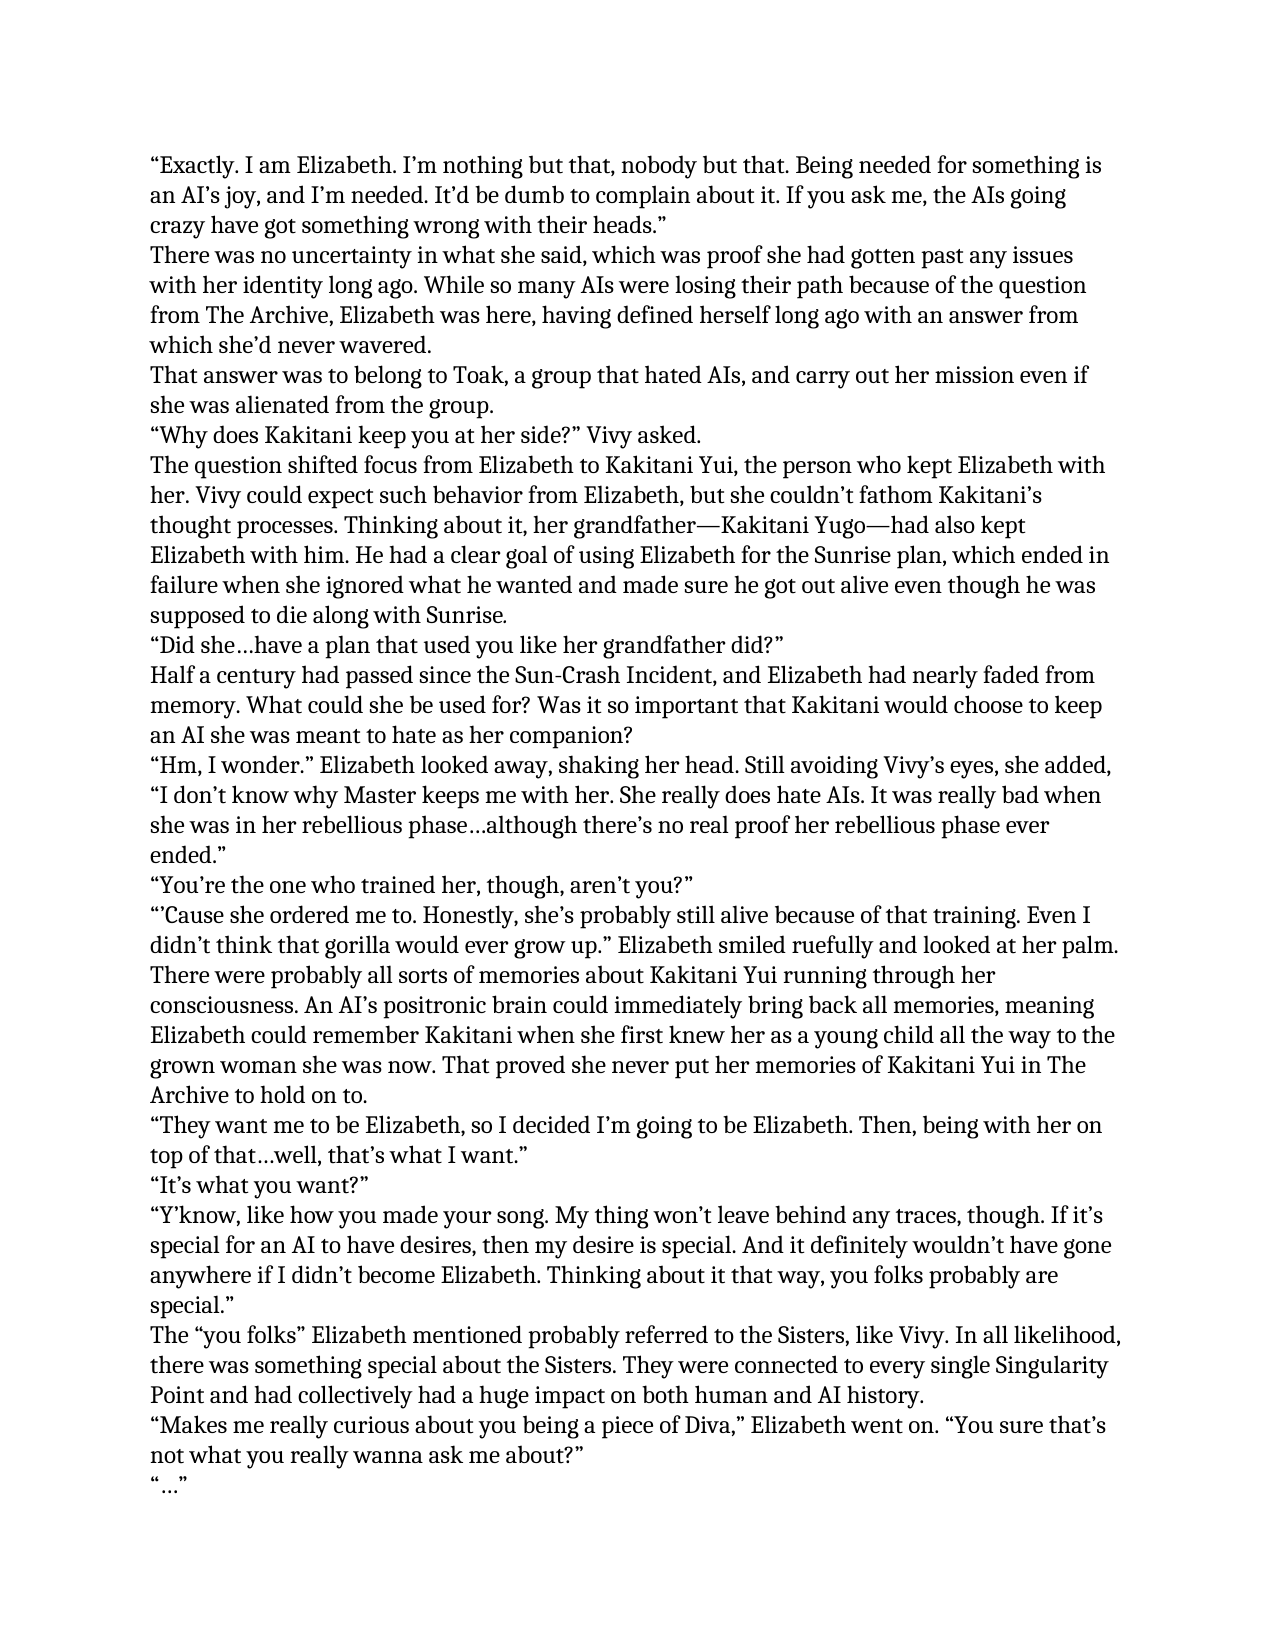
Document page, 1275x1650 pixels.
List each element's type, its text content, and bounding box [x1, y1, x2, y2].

text Half a century had passed since the Sun-Crash Incident, and Elizabeth had nearly faded from memory. What could she be used for? Was it so important that Kakitani would choose to keep an AI she was meant to hate as her companion? [150, 660, 1125, 750]
text “Why does Kakitani keep you at her side?” Vivy asked. [150, 420, 1125, 450]
text The “you folks” Elizabeth mentioned probably referred to the Sisters, like Vivy. In all likelihood, there was something special about the Sisters. They were connected to every single Singularity Point and had collectively had a huge impact on both human and AI history. [150, 1320, 1125, 1410]
text “Hm, I wonder.” Elizabeth looked away, shaking her head. Still avoiding Vivy’s eyes, she added, “I don’t know why Master keeps me with her. She really does hate AIs. It was really bad when she was in her rebellious phase…although there’s no real proof her rebellious phase ever ended.” [150, 750, 1125, 870]
text “’Cause she ordered me to. Honestly, she’s probably still alive because of that training. Even I didn’t think that gorilla would ever grow up.” Elizabeth smiled ruefully and looked at her palm. [150, 900, 1125, 960]
text “…” [150, 1470, 1125, 1500]
text “Y’know, like how you made your song. My thing won’t leave behind any traces, though. If it’s special for an AI to have desires, then my desire is special. And it definitely wouldn’t have gone anywhere if I didn’t become Elizabeth. Thinking about it that way, you folks probably are special.” [150, 1200, 1125, 1320]
text “Did she…have a plan that used you like her grandfather did?” [150, 630, 1125, 660]
text The question shifted focus from Elizabeth to Kakitani Yui, the person who kept Elizabeth with her. Vivy could expect such behavior from Elizabeth, but she couldn’t fathom Kakitani’s thought processes. Thinking about it, her grandfather—Kakitani Yugo—had also kept Elizabeth with him. He had a clear goal of using Elizabeth for the Sunrise plan, which ended in failure when she ignored what he wanted and made sure he got out alive even though he was supposed to die along with Sunrise. [150, 450, 1125, 630]
text “It’s what you want?” [150, 1170, 1125, 1200]
text There were probably all sorts of memories about Kakitani Yui running through her consciousness. An AI’s positronic brain could immediately bring back all memories, meaning Elizabeth could remember Kakitani when she first knew her as a young child all the way to the grown woman she was now. That proved she never put her memories of Kakitani Yui in The Archive to hold on to. [150, 960, 1125, 1110]
text There was no uncertainty in what she said, which was proof she had gotten past any issues with her identity long ago. While so many AIs were losing their path because of the question from The Archive, Elizabeth was here, having defined herself long ago with an answer from which she’d never wavered. [150, 240, 1125, 360]
text “Exactly. I am Elizabeth. I’m nothing but that, nobody but that. Being needed for something is an AI’s joy, and I’m needed. It’d be dumb to complain about it. If you ask me, the AIs going crazy have got something wrong with their heads.” [150, 150, 1125, 240]
text “They want me to be Elizabeth, so I decided I’m going to be Elizabeth. Then, being with her on top of that…well, that’s what I want.” [150, 1110, 1125, 1170]
text “You’re the one who trained her, though, aren’t you?” [150, 870, 1125, 900]
text “Makes me really curious about you being a piece of Diva,” Elizabeth went on. “You sure that’s not what you really wanna ask me about?” [150, 1410, 1125, 1470]
text That answer was to belong to Toak, a group that hated AIs, and carry out her mission even if she was alienated from the group. [150, 360, 1125, 420]
